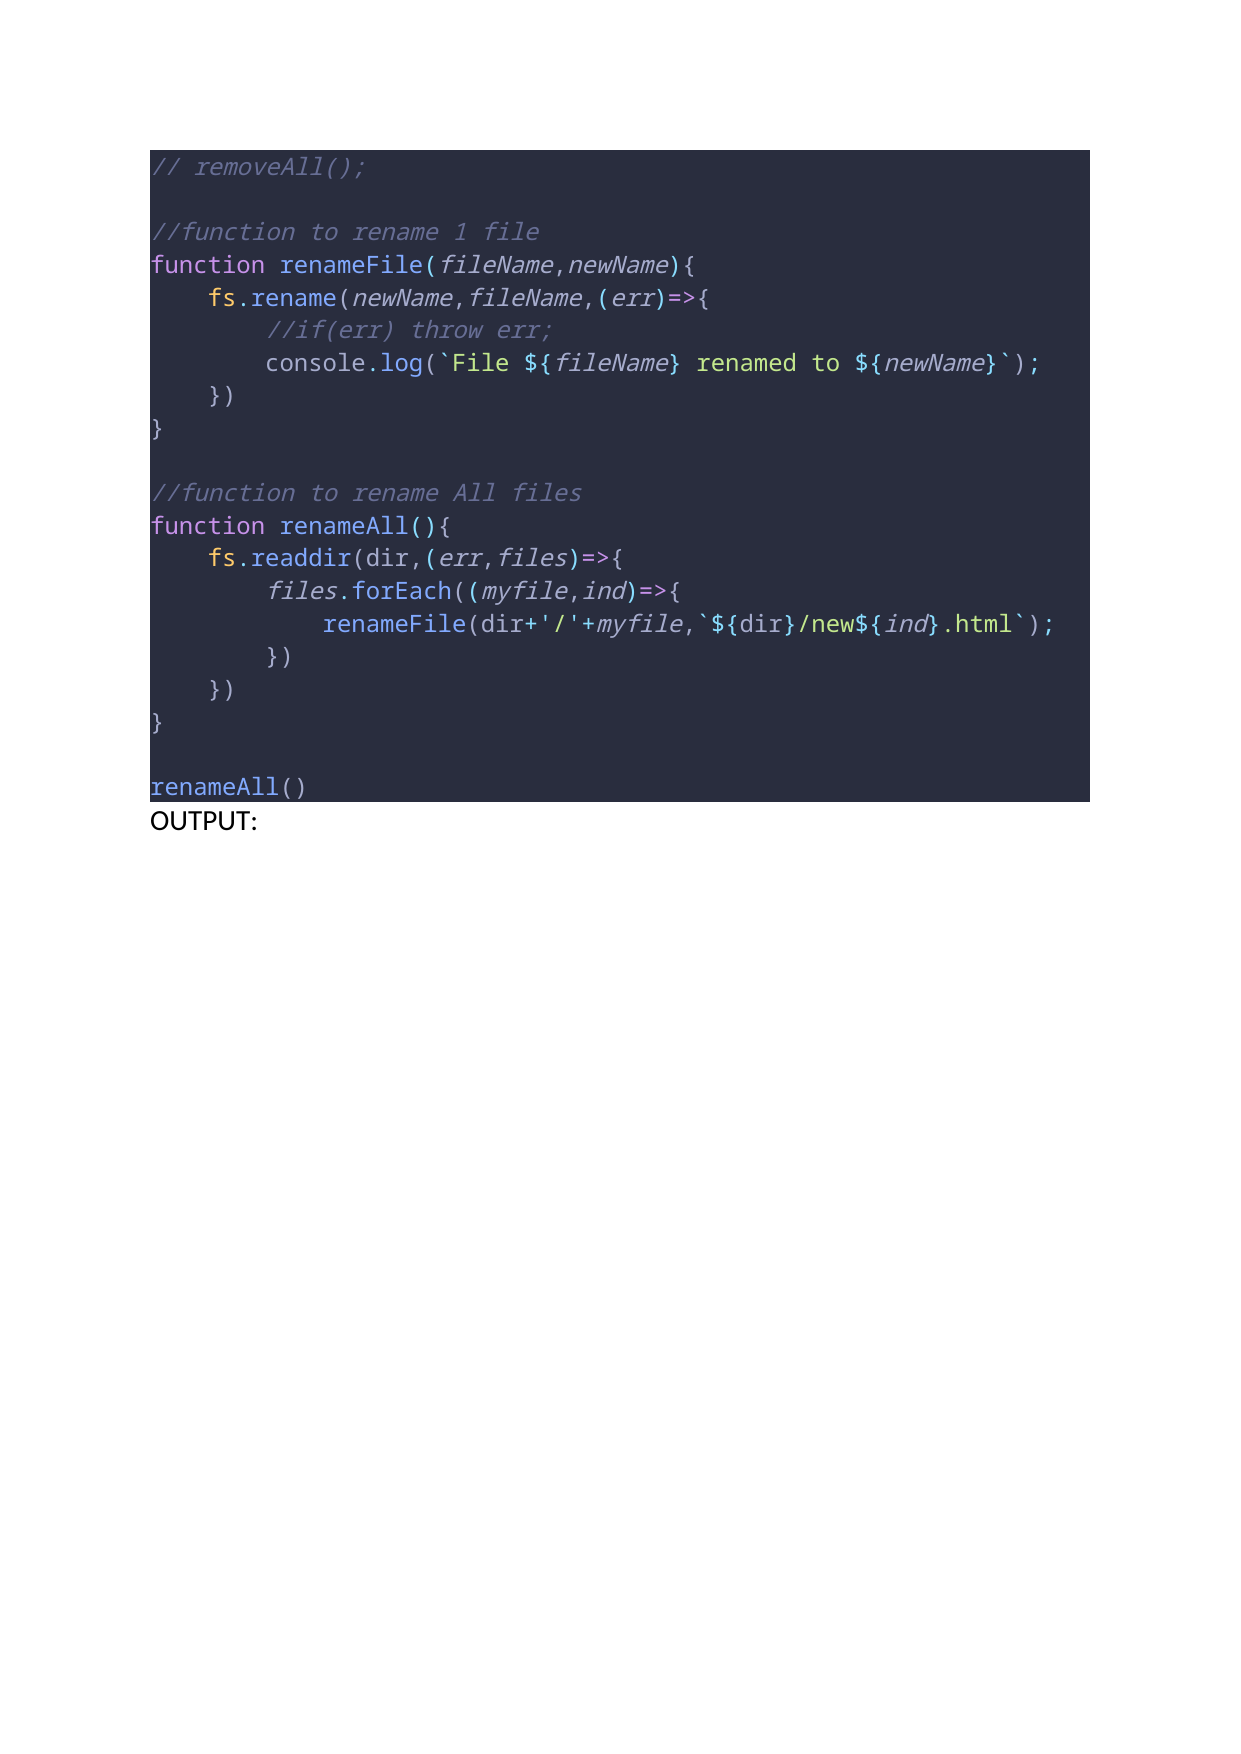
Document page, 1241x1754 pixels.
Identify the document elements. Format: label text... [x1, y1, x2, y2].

text OUTPUT: [150, 802, 1090, 838]
text function renameAll(){ [150, 509, 1090, 541]
text //function to rename 1 file [150, 215, 1090, 248]
text renameAll() [150, 769, 1090, 802]
text // removeAll(); [150, 150, 1090, 183]
text }) [150, 672, 1090, 704]
text fs.rename(newName,fileName,(err)=>{ [150, 280, 1090, 313]
text //function to rename All files [150, 476, 1090, 509]
text function renameFile(fileName,newName){ [150, 248, 1090, 280]
text } [150, 704, 1090, 737]
text }) [150, 378, 1090, 411]
text files.forEach((myfile,ind)=>{ [150, 574, 1090, 606]
text renameFile(dir+'/'+myfile,`${dir}/new${ind}.html`); [150, 606, 1090, 639]
text } [150, 411, 1090, 443]
text }) [150, 639, 1090, 672]
text console.log(`File ${fileName} renamed to ${newName}`); [150, 346, 1090, 378]
text fs.readdir(dir,(err,files)=>{ [150, 541, 1090, 574]
text //if(err) throw err; [150, 313, 1090, 346]
